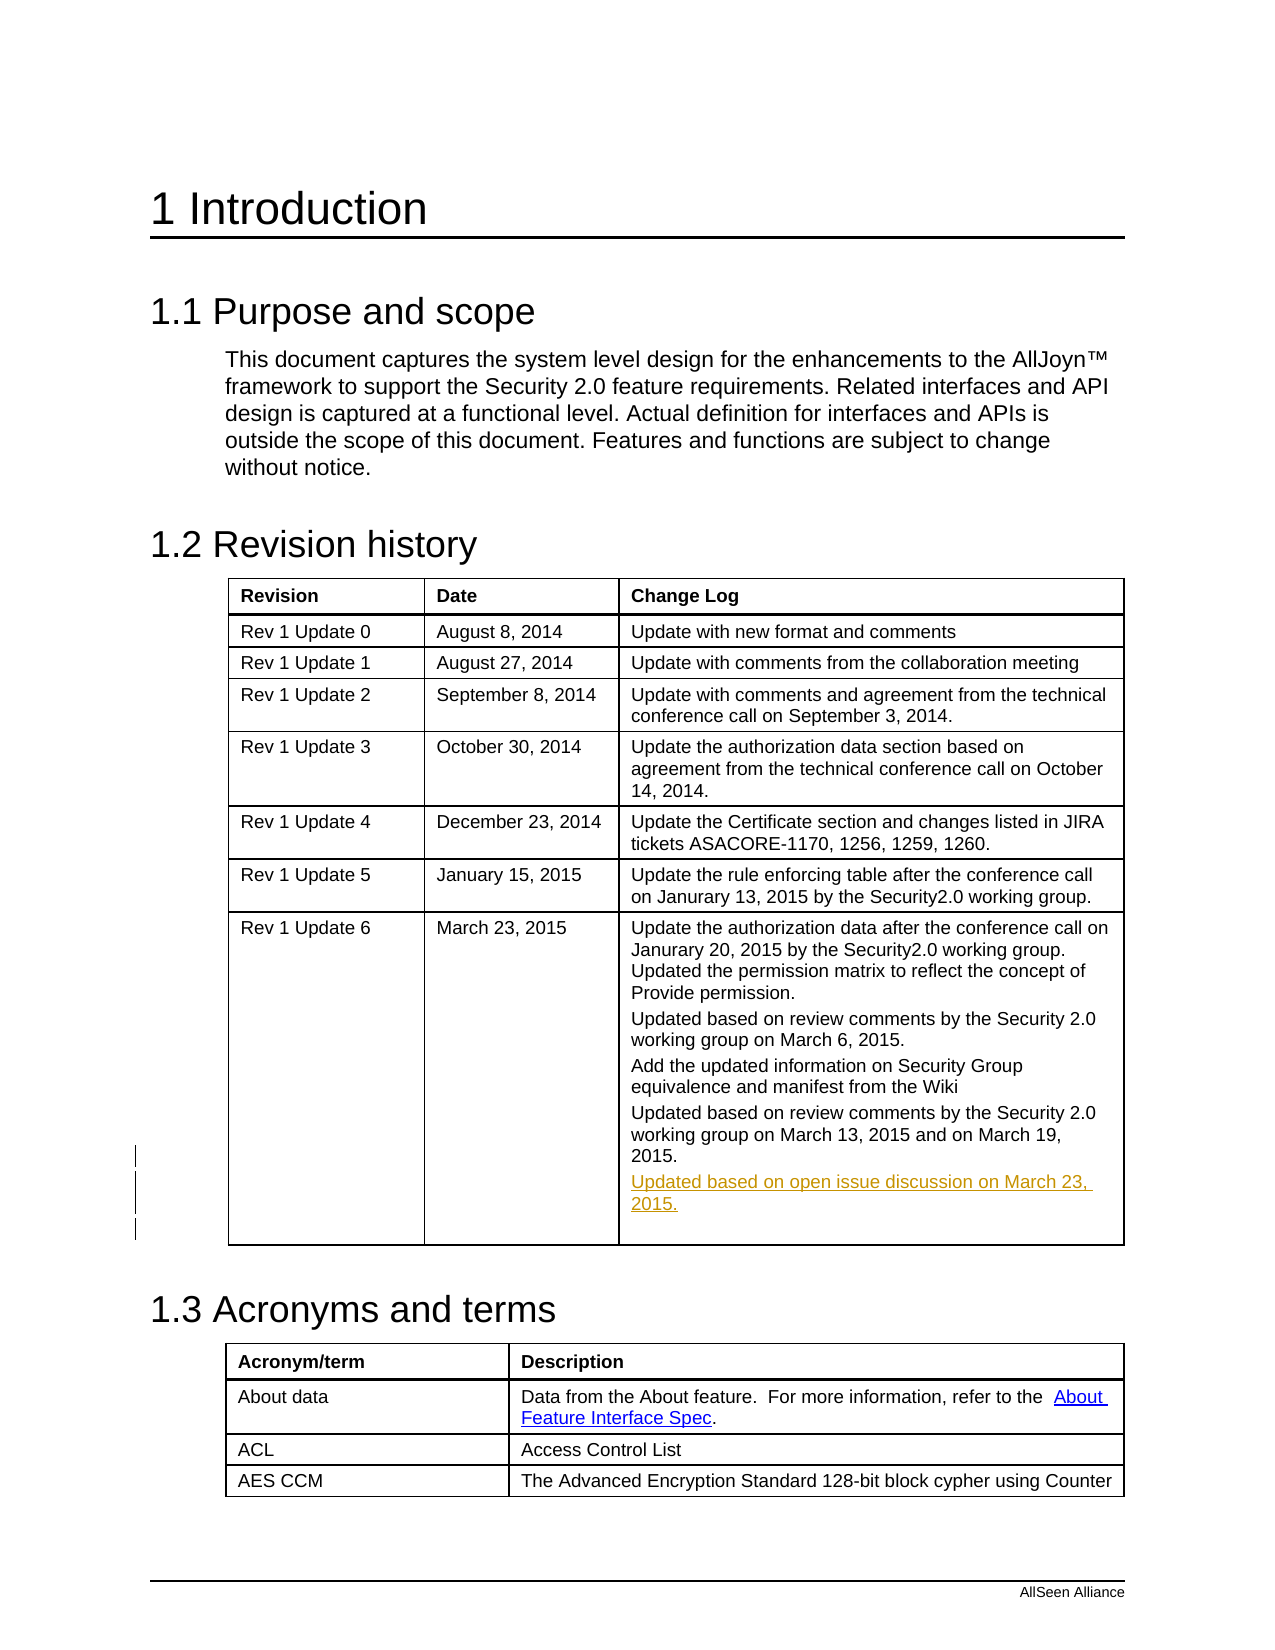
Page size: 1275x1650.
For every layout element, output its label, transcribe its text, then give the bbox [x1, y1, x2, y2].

subtitle Revision history [150, 522, 1125, 565]
table_header Change Log [620, 579, 1123, 613]
table_cell March 23, 2015 [425, 913, 618, 1244]
table_header Date [425, 579, 618, 613]
table_cell October 30, 2014 [425, 732, 618, 805]
table_cell Update with comments from the collaboration meeting [620, 648, 1123, 678]
table_cell Rev 1 Update 0 [229, 616, 424, 646]
table_cell August 8, 2014 [425, 616, 618, 646]
table_cell January 15, 2015 [425, 860, 618, 911]
table_header Description [510, 1344, 1123, 1378]
subtitle Acronyms and terms [150, 1287, 1125, 1330]
table_cell Access Control List [510, 1435, 1123, 1464]
text This document captures the system level design for the enhancements to the AllJoyn™ framework to support the Security 2.0 feature requirements. Related interfaces and API design is captured at a functional level. Actual definition for interfaces and APIs is outside the scope of this document. Features and functions are subject to change without notice. [225, 345, 1125, 480]
table_cell Rev 1 Update 1 [229, 648, 424, 678]
table_cell About data [227, 1381, 508, 1433]
table_cell Rev 1 Update 5 [229, 860, 424, 911]
table_cell Update the authorization data after the conference call on Janurary 20, 2015 by the Security2.0 working group. Updated the permission matrix to reflect the concept of Provide permission. Updated based on review comments by the Security 2.0 working group on March 6, 2015. Add the updated information on Security Group equivalence and manifest from the Wiki Updated based on review comments by the Security 2.0 working group on March 13, 2015 and on March 19, 2015. [620, 913, 1123, 1244]
table_cell Update the authorization data section based on agreement from the technical conference call on October 14, 2014. [620, 732, 1123, 805]
table_header Revision [229, 579, 424, 613]
table_cell Update the Certificate section and changes listed in JIRA tickets ASACORE-1170, 1256, 1259, 1260. [620, 807, 1123, 858]
table_cell AES CCM [227, 1466, 508, 1496]
subtitle Purpose and scope [150, 289, 1125, 332]
table_cell ACL [227, 1435, 508, 1464]
table_cell August 27, 2014 [425, 648, 618, 678]
table_cell Update with new format and comments [620, 616, 1123, 646]
table_cell Update the rule enforcing table after the conference call on Janurary 13, 2015 by the Security2.0 working group. [620, 860, 1123, 911]
table_header Acronym/term [227, 1344, 508, 1378]
table_cell Update with comments and agreement from the technical conference call on September 3, 2014. [620, 679, 1123, 731]
table_cell Data from the About feature. For more information, refer to the About Feature Interface Spec. [510, 1381, 1123, 1433]
subtitle Introduction [150, 181, 1125, 236]
table_cell September 8, 2014 [425, 679, 618, 731]
table_cell Rev 1 Update 3 [229, 732, 424, 805]
table_cell December 23, 2014 [425, 807, 618, 858]
table_cell Rev 1 Update 2 [229, 679, 424, 731]
table_cell Rev 1 Update 6 [229, 913, 424, 1244]
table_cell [510, 1466, 1123, 1496]
table_cell Rev 1 Update 4 [229, 807, 424, 858]
